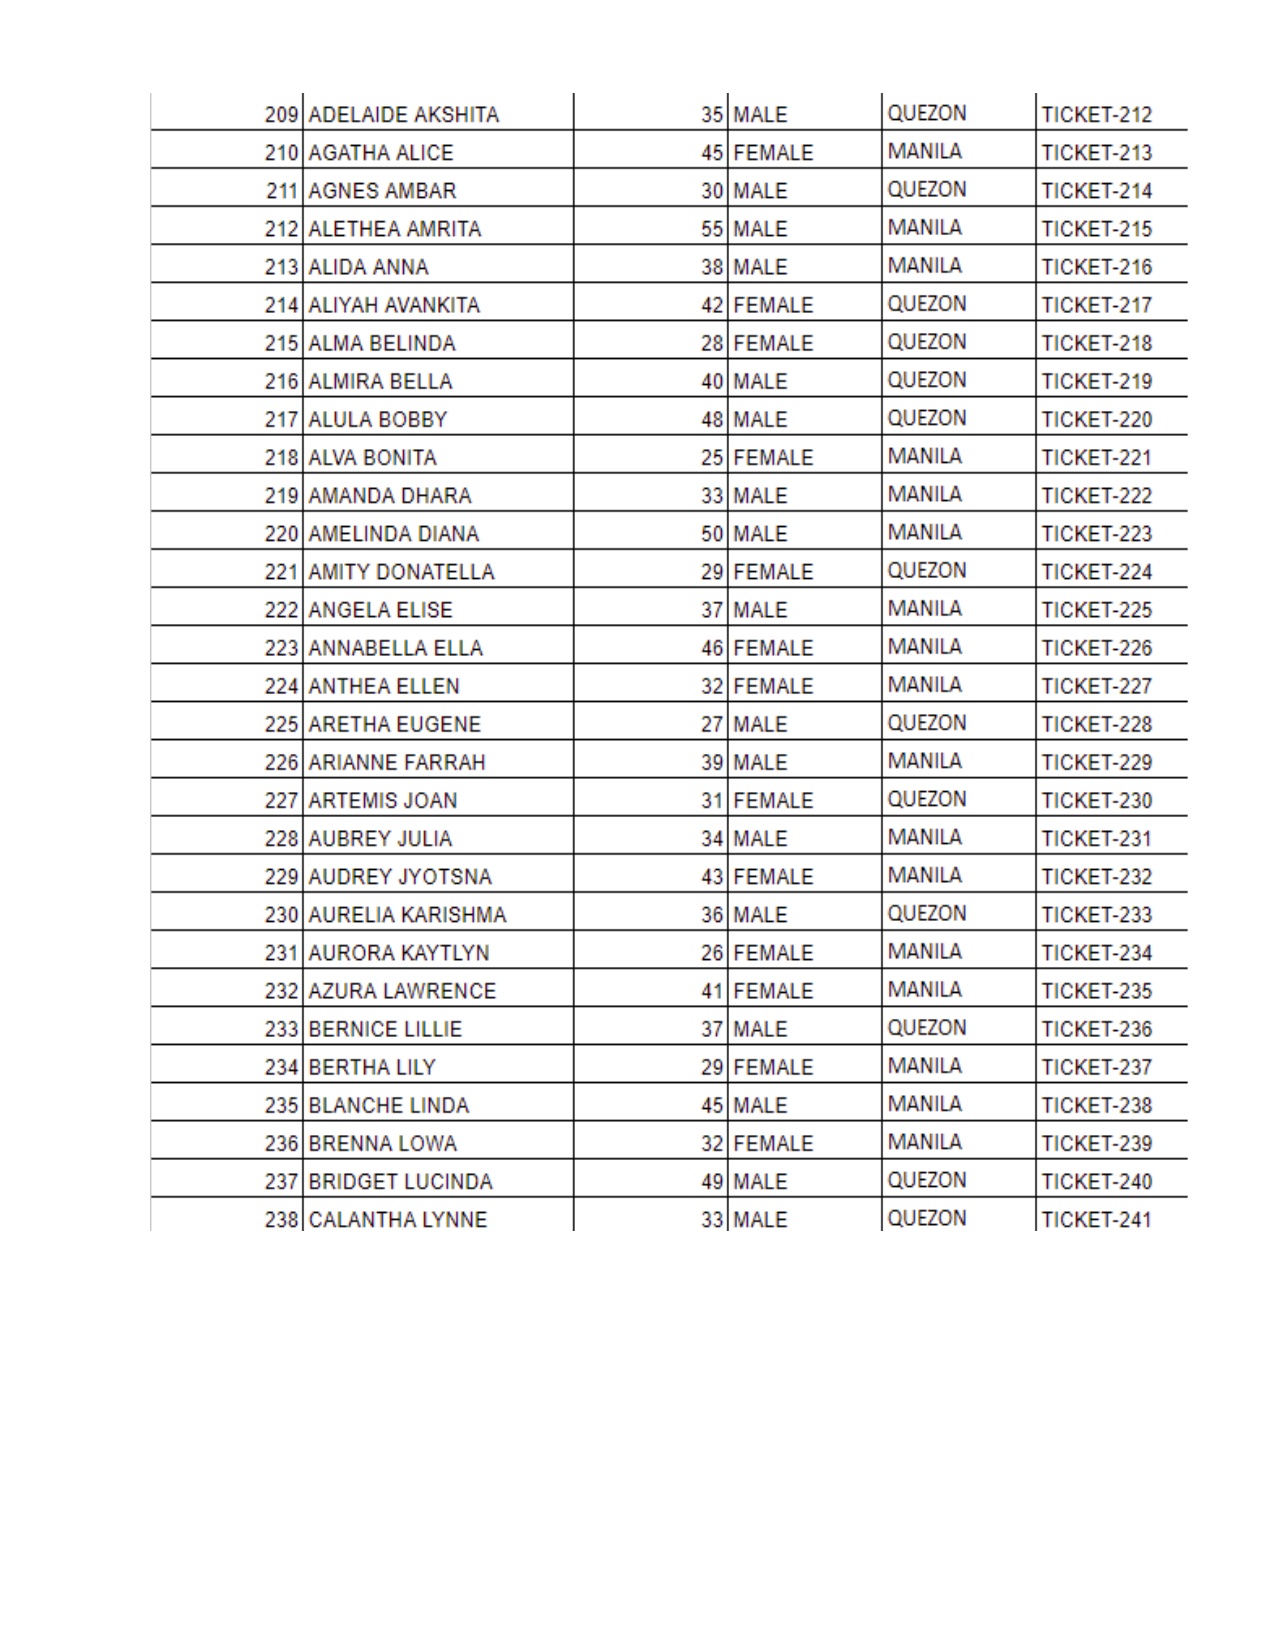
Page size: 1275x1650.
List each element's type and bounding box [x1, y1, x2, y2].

picture [150, 93, 1188, 1231]
